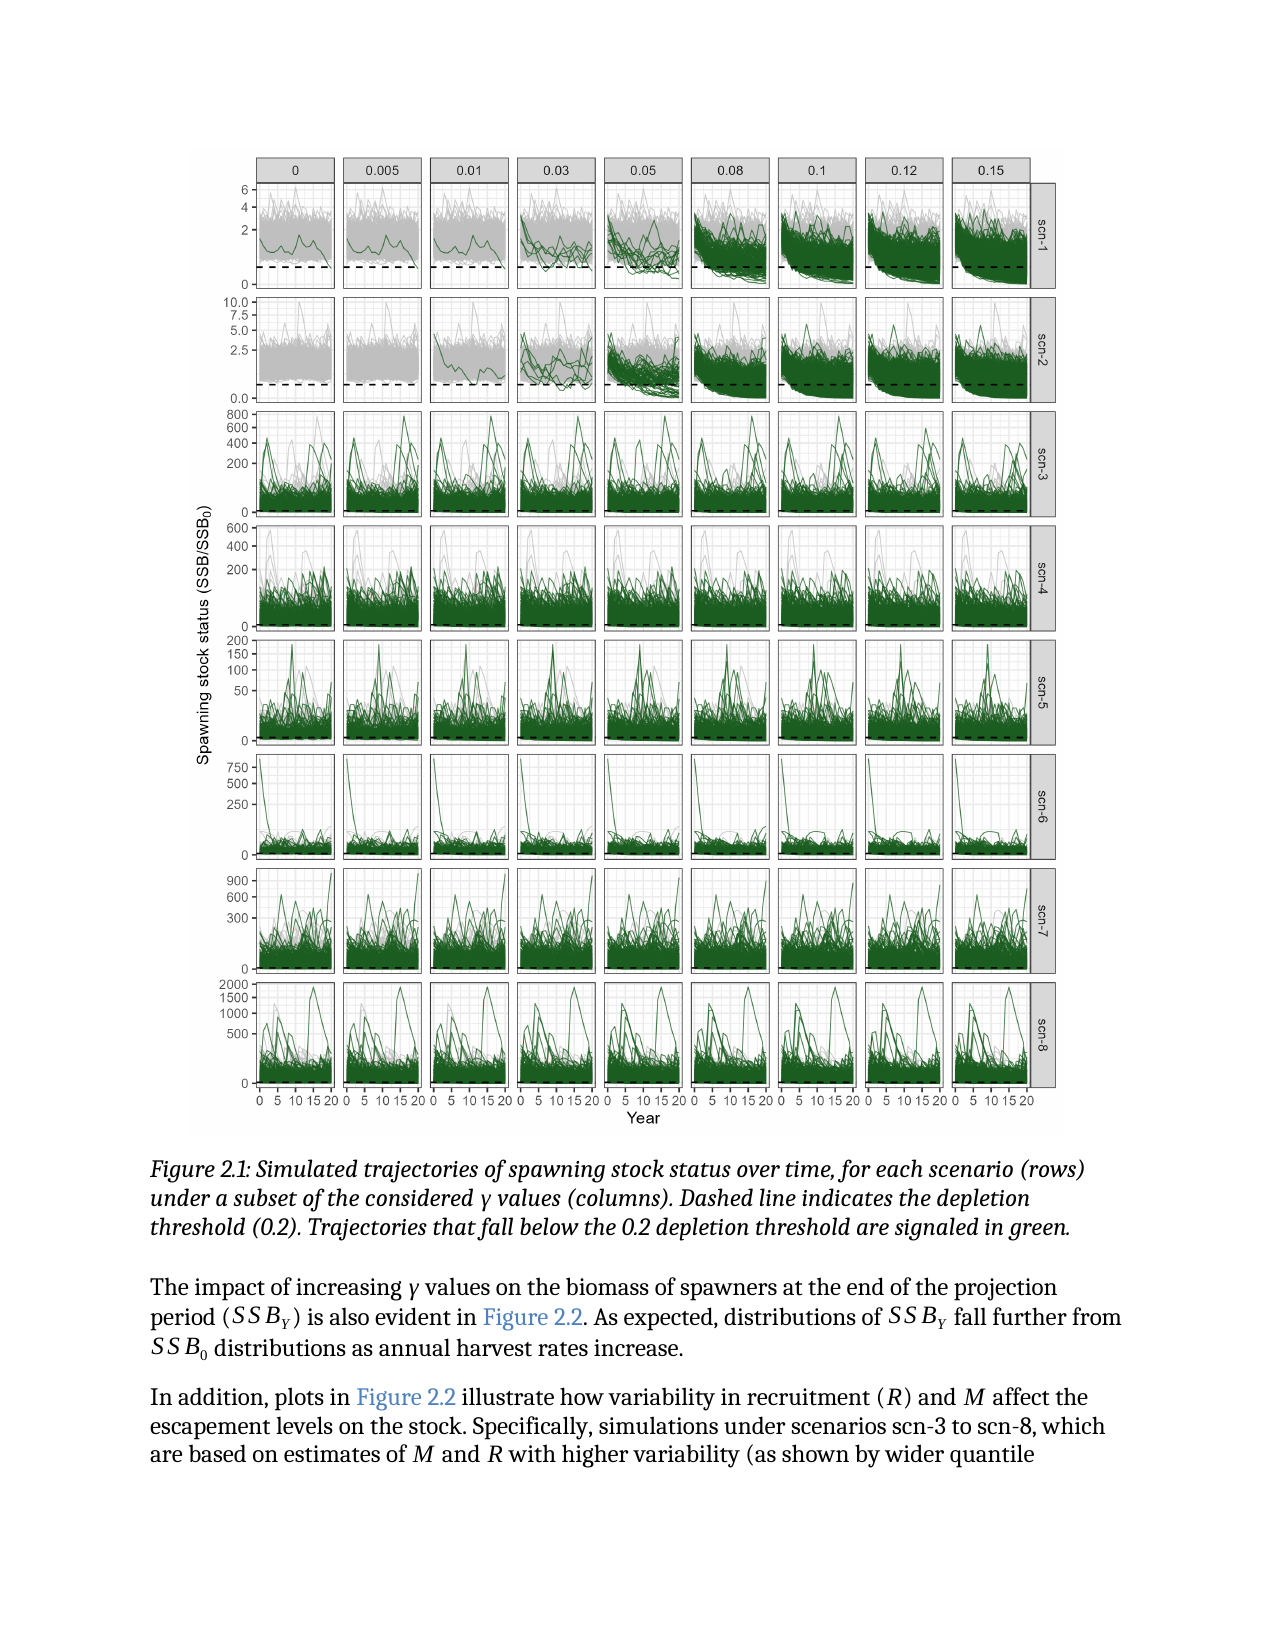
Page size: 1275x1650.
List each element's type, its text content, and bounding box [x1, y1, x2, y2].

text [150, 1383, 1125, 1469]
table_header Figure 2.1: Simulated trajectories of spawning stock status over time, for each scenario (rows) under a subset of the considered values (columns). Dashed line indicates the depletion threshold (0.2). Trajectories that fall below the 0.2 depletion threshold are signaled in green. [139, 150, 1114, 1254]
picture [188, 150, 1064, 1135]
text The impact of increasing values on the biomass of spawners at the end of the projection period () is also evident in Figure 2.2. As expected, distributions of fall further from distributions as annual harvest rates increase. [150, 1273, 1125, 1364]
